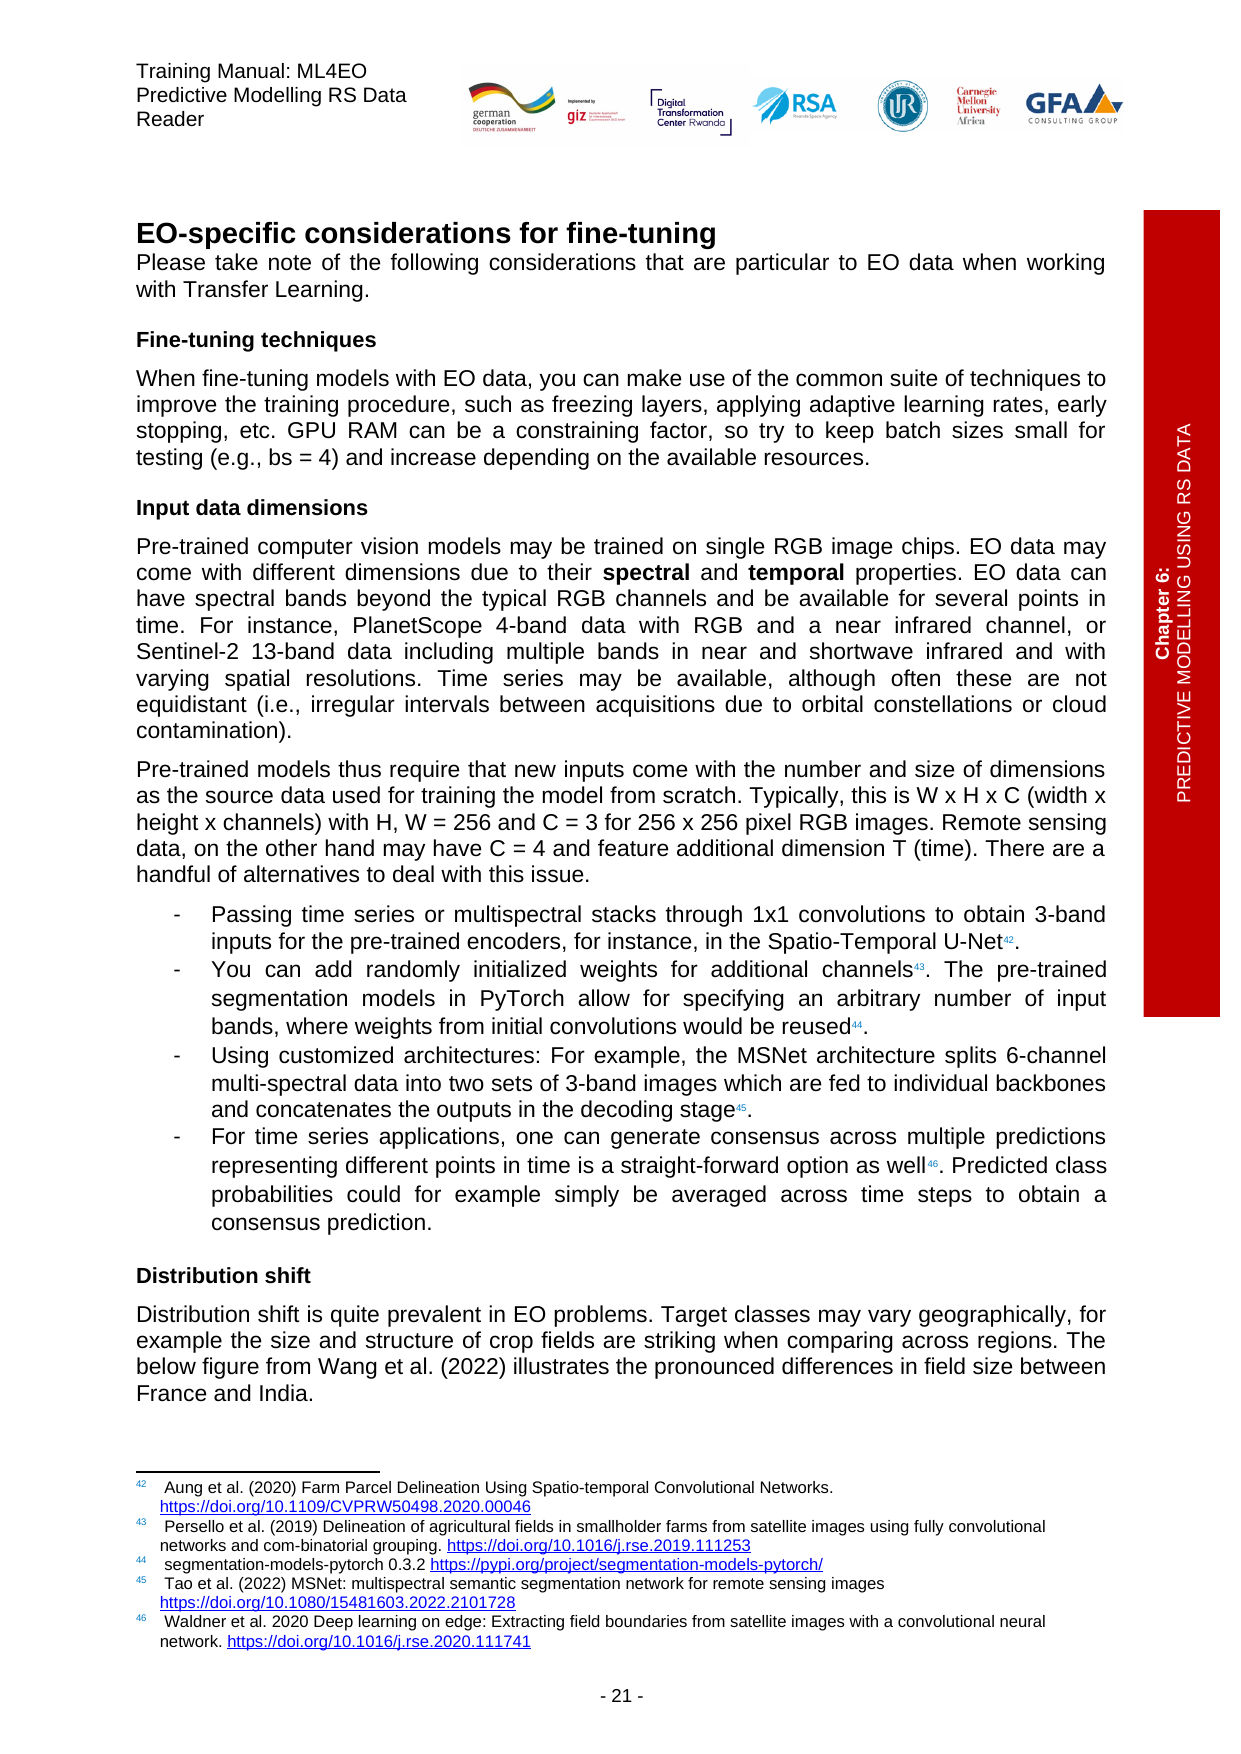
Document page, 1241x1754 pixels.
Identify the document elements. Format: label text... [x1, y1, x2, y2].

list You can add randomly initialized weights for additional channels. The pre-trained segmentation models in PyTorch allow for specifying an arbitrary number of input bands, where weights from initial convolutions would be reused. [173, 955, 1107, 1039]
picture [459, 63, 1125, 148]
text Pre-trained models thus require that new inputs come with the number and size of dimensions as the source data used for training the model from scratch. Typically, this is W x H x C (width x height x channels) with H, W = 256 and C = 3 for 256 x 256 pixel RGB images. Remote sensing data, on the other hand may have C = 4 and feature additional dimension T (time). There are a handful of alternatives to deal with this issue. [136, 756, 1107, 888]
subtitle Distribution shift [136, 1263, 1107, 1288]
text Pre-trained computer vision models may be trained on single RGB image chips. EO data may come with different dimensions due to their spectral and temporal properties. EO data can have spectral bands beyond the typical RGB channels and be available for several points in time. For instance, PlanetScope 4-band data with RGB and a near infrared channel, or Sentinel-2 13-band data including multiple bands in near and shortwave infrared and with varying spatial resolutions. Time series may be available, although often these are not equidistant (i.e., irregular intervals between acquisitions due to orbital constellations or cloud contamination). [136, 533, 1107, 743]
list For time series applications, one can generate consensus across multiple predictions representing different points in time is a straight-forward option as well. Predicted class probabilities could for example simply be averaged across time steps to obtain a consensus prediction. [173, 1122, 1107, 1236]
subtitle Input data dimensions [136, 495, 1107, 520]
text Please take note of the following considerations that are particular to EO data when working with Transfer Learning. [136, 249, 1107, 302]
subtitle Fine-tuning techniques [136, 327, 1107, 352]
text Distribution shift is quite prevalent in EO problems. Target classes may vary geographically, for example the size and structure of crop fields are striking when comparing across regions. The below figure from Wang et al. (2022) illustrates the pronounced differences in field size between France and India. [136, 1301, 1107, 1406]
list Passing time series or multispectral stacks through 1x1 convolutions to obtain 3-band inputs for the pre-trained encoders, for instance, in the Spatio-Temporal U-Net. [173, 900, 1107, 955]
list Using customized architectures: For example, the MSNet architecture splits 6-channel multi-spectral data into two sets of 3-band images which are fed to individual backbones and concatenates the outputs in the decoding stage. [173, 1042, 1107, 1122]
subtitle EO-specific considerations for fine-tuning [136, 216, 1107, 249]
text When fine-tuning models with EO data, you can make use of the common suite of techniques to improve the training procedure, such as freezing layers, applying adaptive learning rates, early stopping, etc. GPU RAM can be a constraining factor, so try to keep batch sizes small for testing (e.g., bs = 4) and increase depending on the available resources. [136, 364, 1107, 470]
